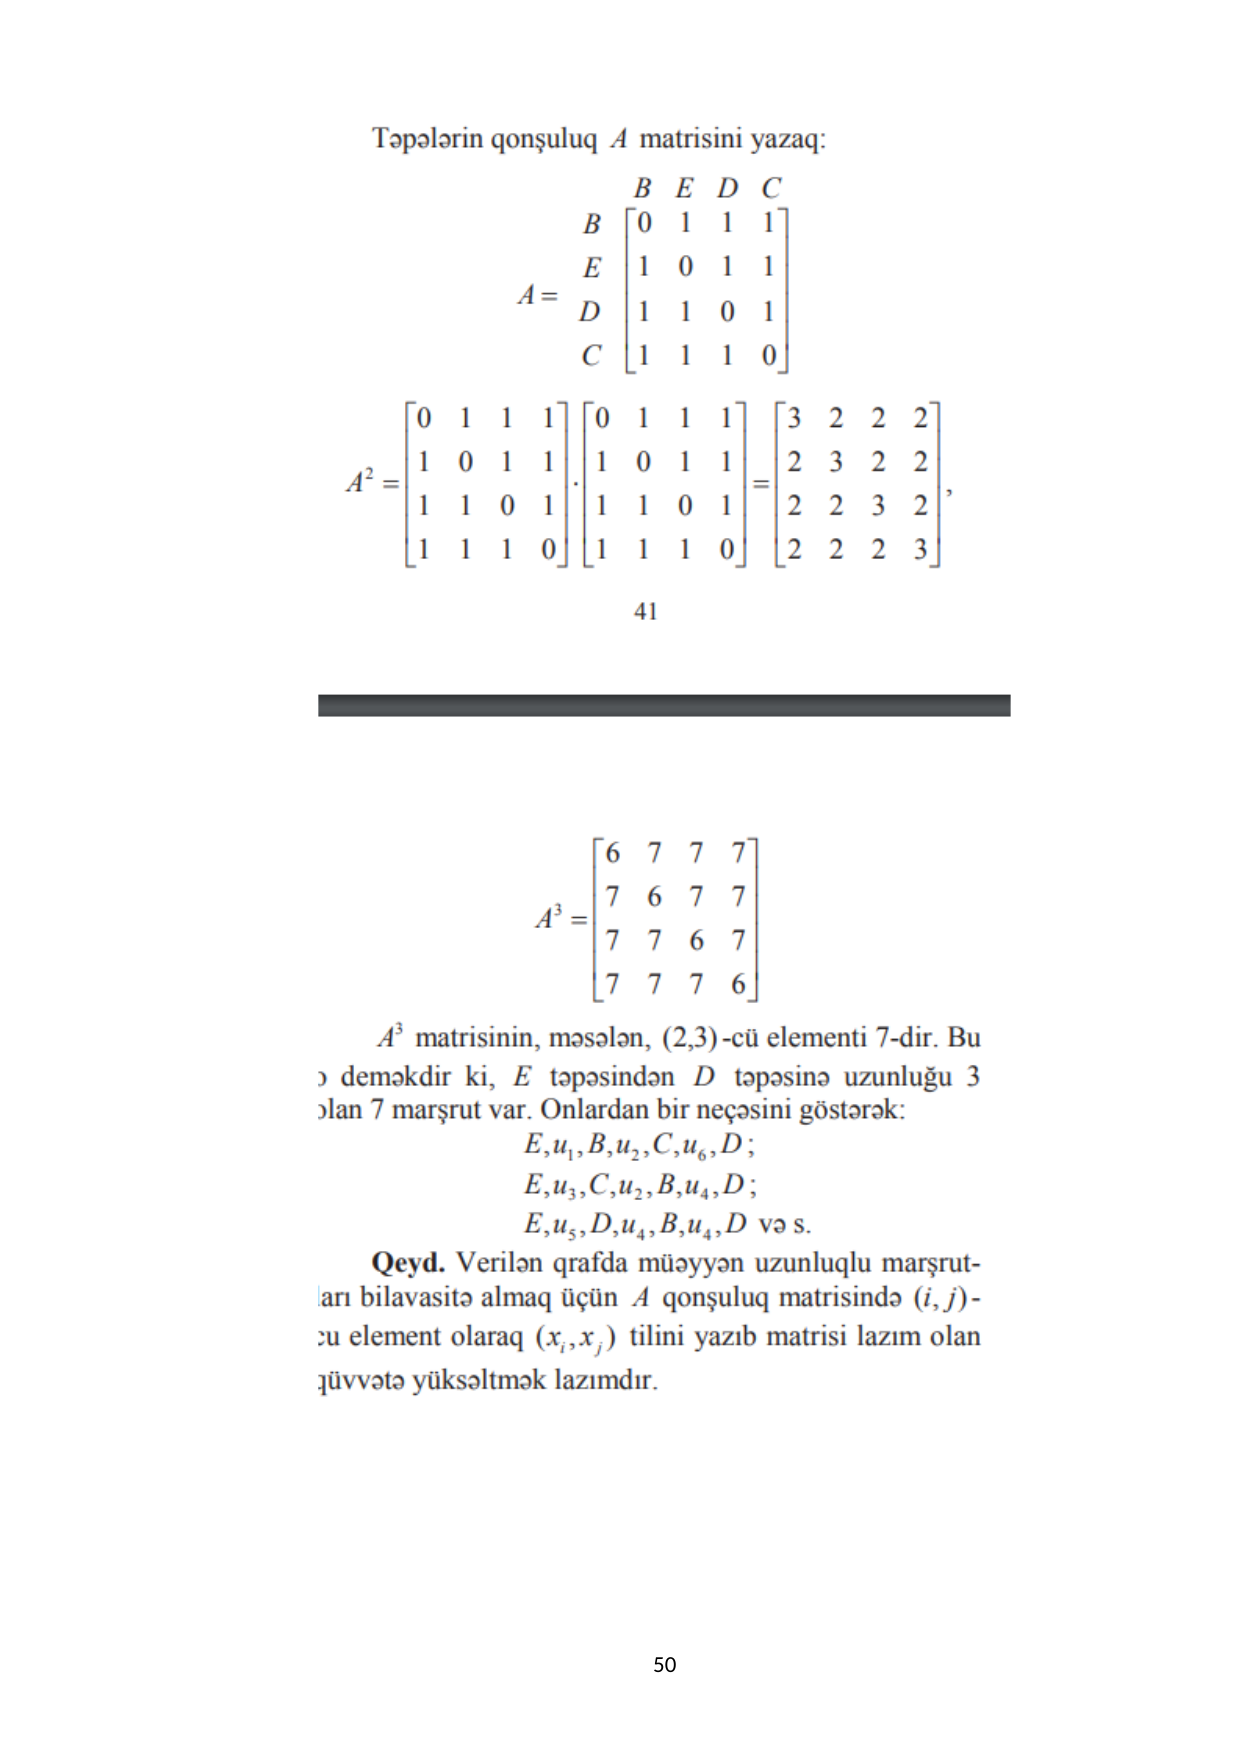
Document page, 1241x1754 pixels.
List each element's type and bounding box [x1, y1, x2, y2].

picture [318, 118, 1011, 1397]
